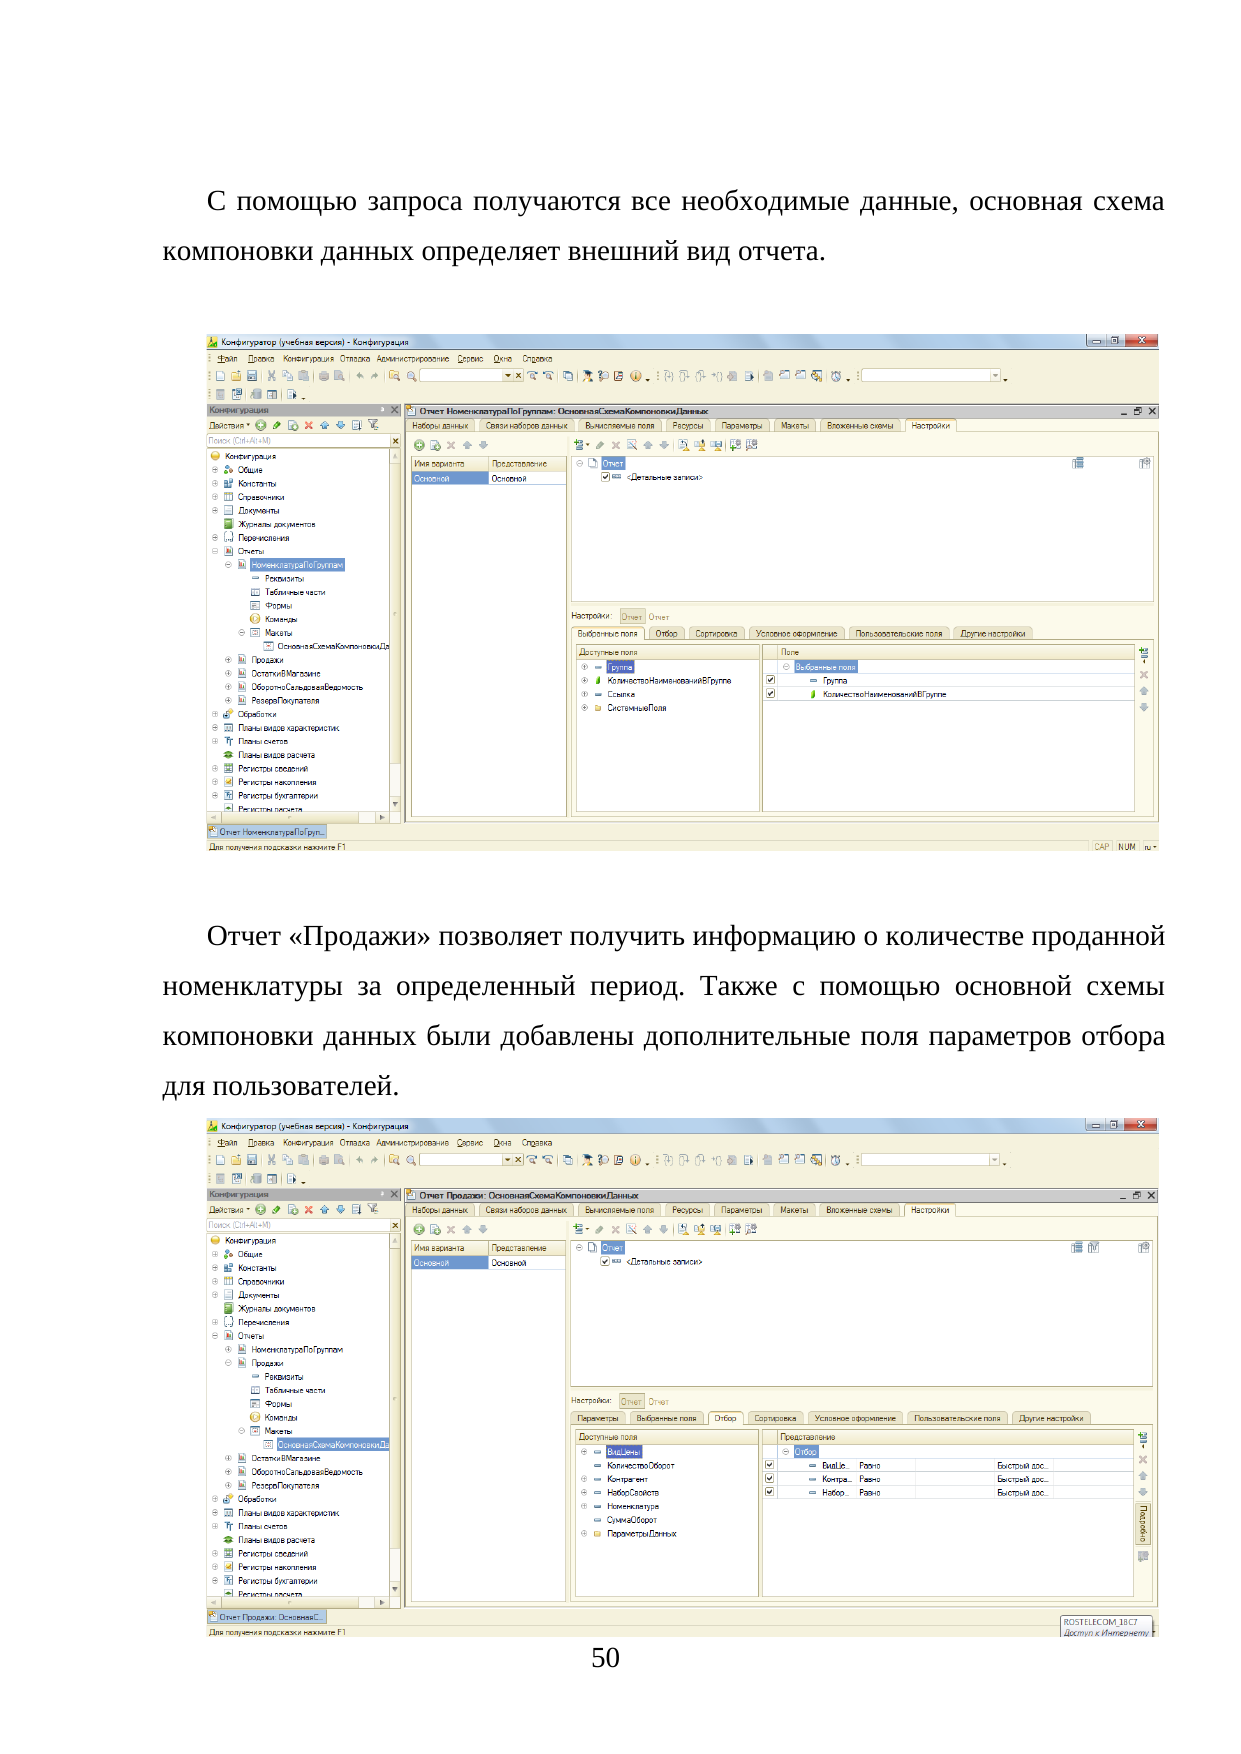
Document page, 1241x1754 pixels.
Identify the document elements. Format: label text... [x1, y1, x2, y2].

picture [206, 1118, 1159, 1637]
picture [206, 334, 1159, 851]
text Отчет «Продажи» позволяет получить информацию о количестве проданной номенклатуры за определенный период. Также с помощью основной схемы компоновки данных были добавлены дополнительные поля параметров отбора для пользователей. [162, 918, 1166, 1102]
text С помощью запроса получаются все необходимые данные, основная схема компоновки данных определяет внешний вид отчета. [162, 183, 1166, 267]
